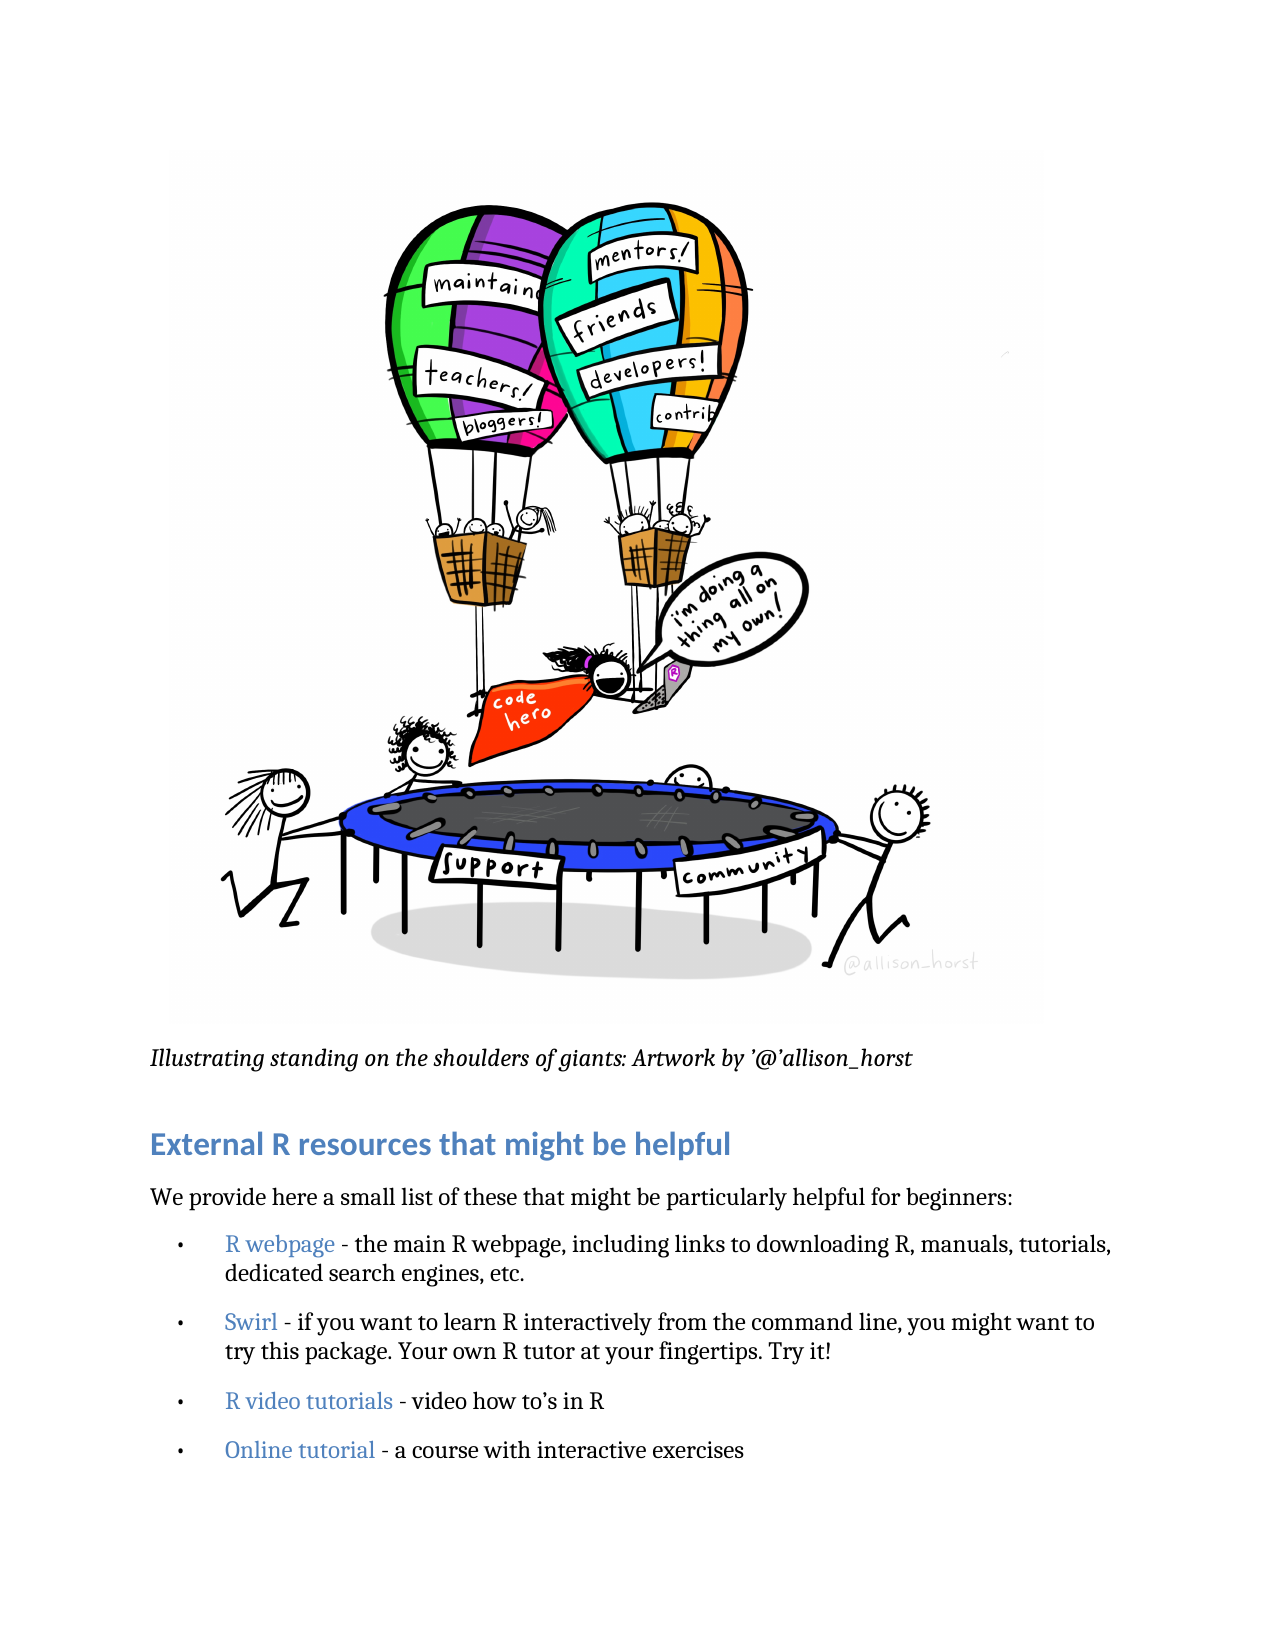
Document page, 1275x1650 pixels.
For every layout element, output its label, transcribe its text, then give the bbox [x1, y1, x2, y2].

list Online tutorial - a course with interactive exercises [175, 1436, 1125, 1465]
subtitle External R resources that might be helpful [150, 1123, 1125, 1164]
picture [168, 150, 1044, 1024]
list Swirl - if you want to learn R interactively from the command line, you might want to try this package. Your own R tutor at your fingertips. Try it! [175, 1308, 1125, 1366]
text We provide here a small list of these that might be particularly helpful for beginners: [150, 1182, 1125, 1211]
list R webpage - the main R webpage, including links to downloading R, manuals, tutorials, dedicated search engines, etc. [175, 1230, 1125, 1287]
list R video tutorials - video how to’s in R [175, 1387, 1125, 1415]
text Illustrating standing on the shoulders of giants: Artwork by ’@’allison_horst [150, 1044, 1125, 1073]
